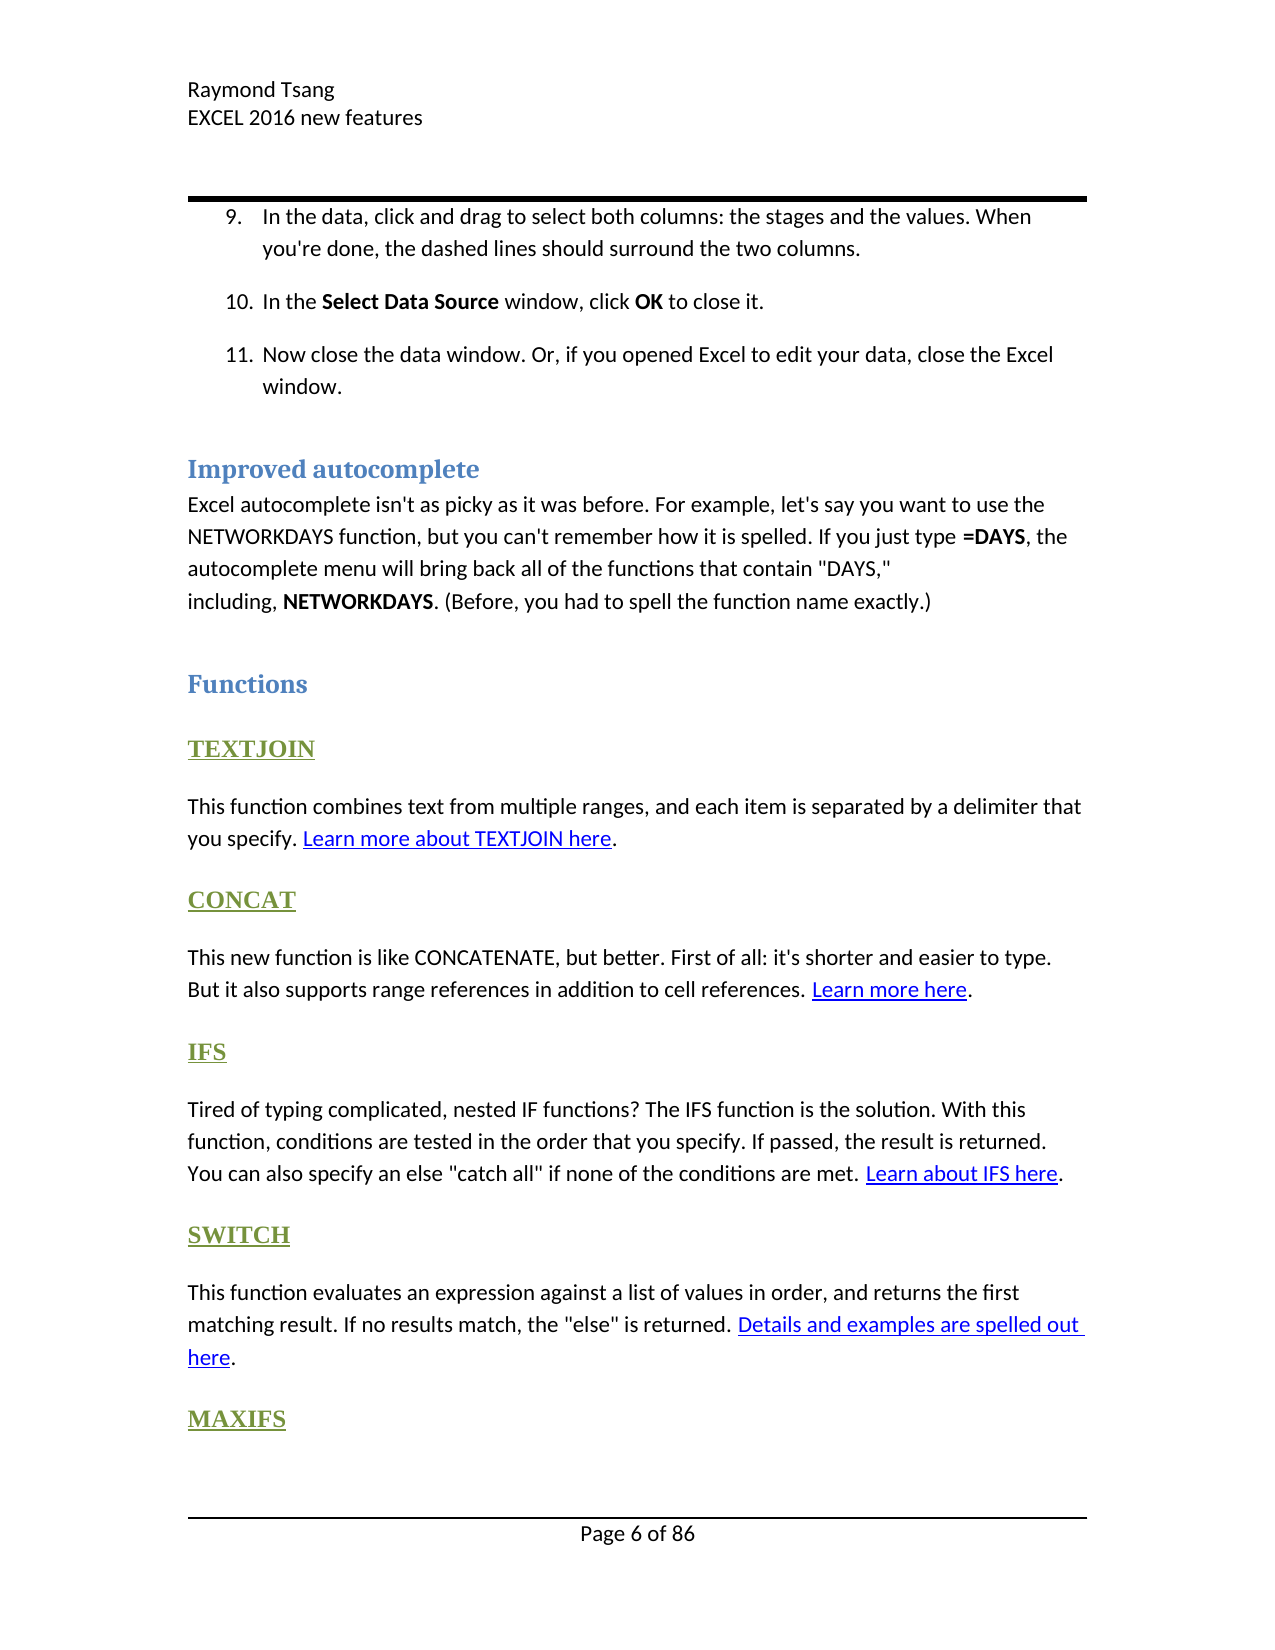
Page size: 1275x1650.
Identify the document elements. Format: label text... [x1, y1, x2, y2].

subtitle CONCAT [187, 885, 1087, 914]
text Excel autocomplete isn't as picky as it was before. For example, let's say you want to use the NETWORKDAYS function, but you can't remember how it is spelled. If you just type =DAYS, the autocomplete menu will bring back all of the functions that contain "DAYS," including, NETWORKDAYS. (Before, you had to spell the function name exactly.) [187, 490, 1087, 615]
list Now close the data window. Or, if you opened Excel to edit your data, close the Excel window. [225, 340, 1087, 400]
list In the Select Data Source window, click OK to close it. [225, 287, 1087, 315]
text This new function is like CONCATENATE, but better. First of all: it's shorter and easier to type. But it also supports range references in addition to cell references. Learn more here. [187, 943, 1087, 1003]
text Tired of typing complicated, nested IF functions? The IFS function is the solution. With this function, conditions are tested in the order that you specify. If passed, the result is returned. You can also specify an else "catch all" if none of the conditions are met. Learn about IFS here. [187, 1095, 1087, 1187]
list In the data, click and drag to select both columns: the stages and the values. When you're done, the dashed lines should surround the two columns. [225, 202, 1087, 262]
subtitle MAXIFS [187, 1404, 1087, 1433]
text This function evaluates an expression against a list of values in order, and returns the first matching result. If no results match, the "else" is returned. Details and examples are spelled out here. [187, 1278, 1087, 1371]
text This function combines text from multiple ranges, and each item is separated by a delimiter that you specify. Learn more about TEXTJOIN here. [187, 792, 1087, 852]
subtitle Improved autocomplete [187, 454, 1087, 486]
subtitle SWITCH [187, 1220, 1087, 1249]
subtitle Functions [187, 669, 1087, 700]
subtitle TEXTJOIN [187, 734, 1087, 763]
subtitle IFS [187, 1037, 1087, 1066]
